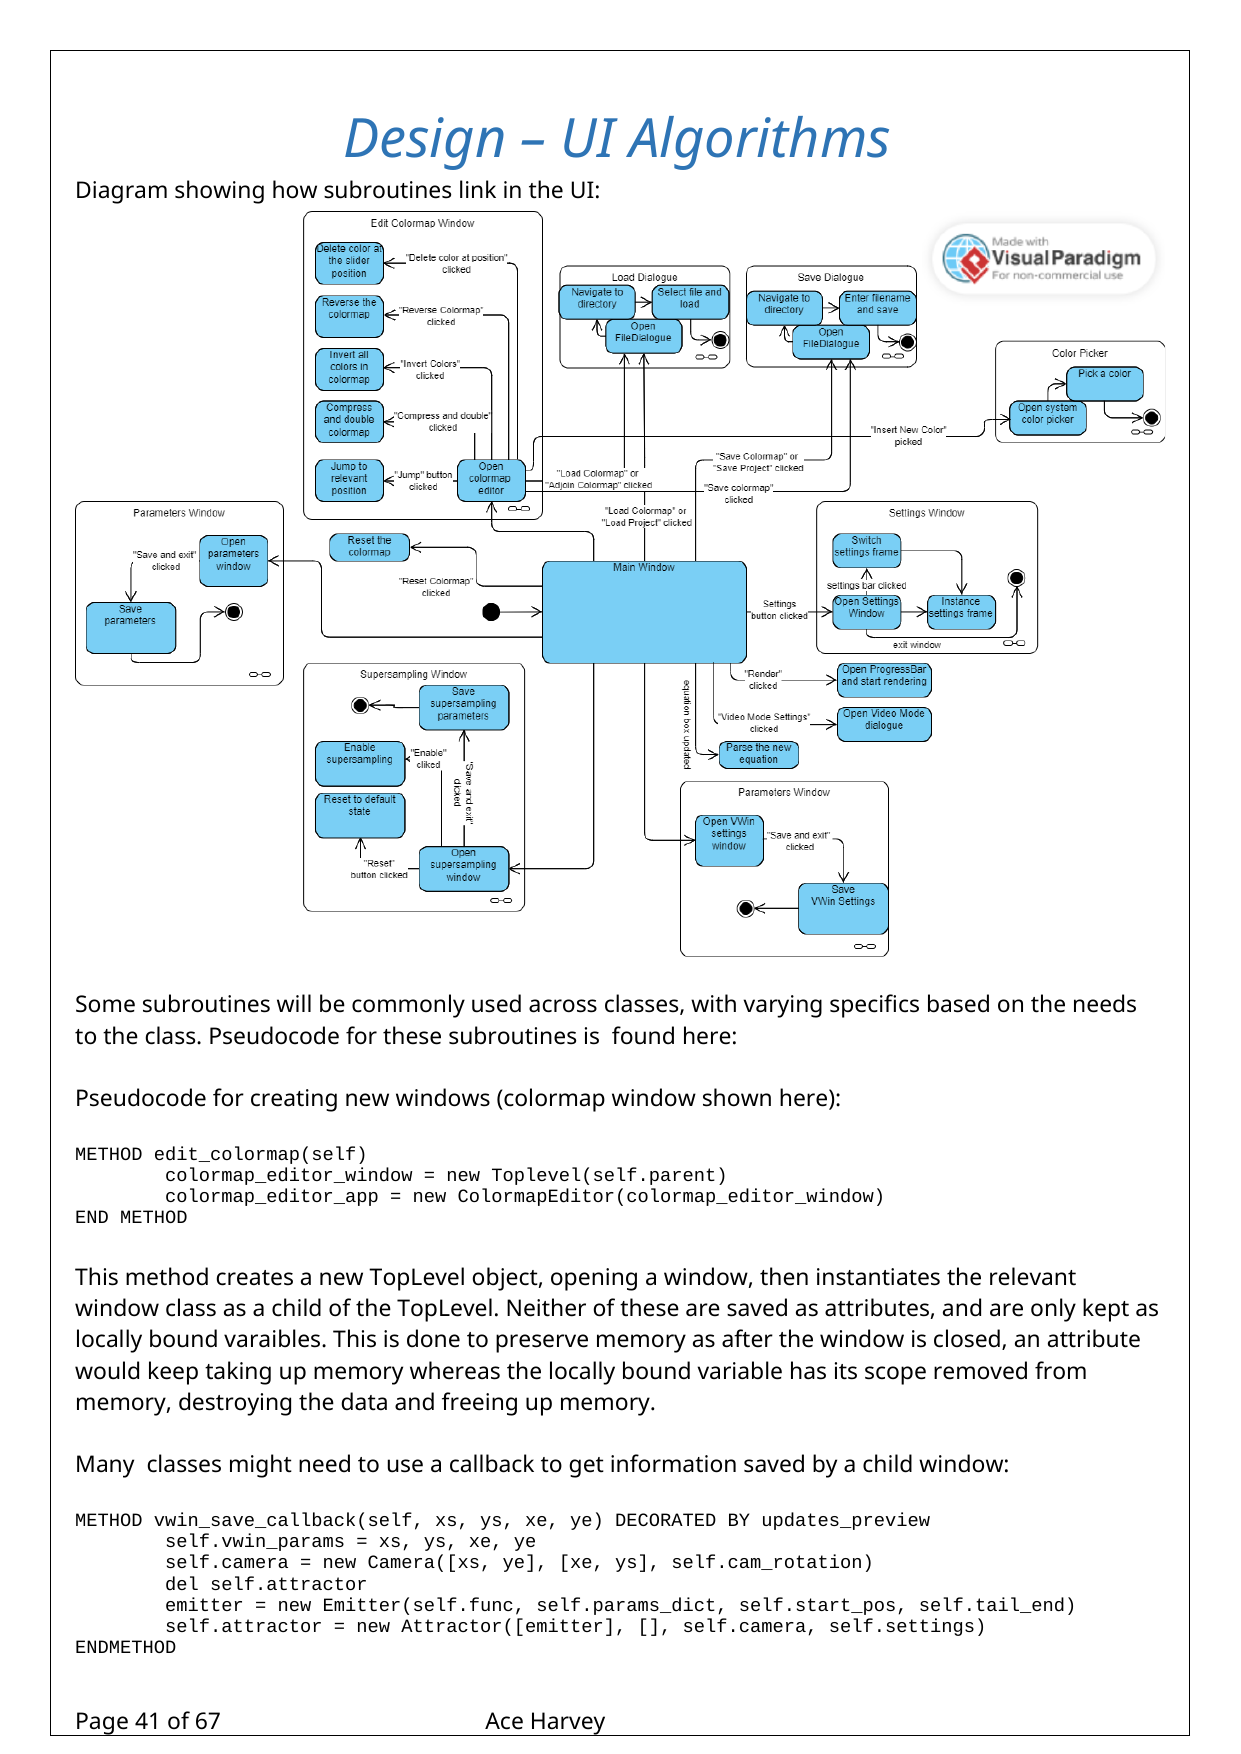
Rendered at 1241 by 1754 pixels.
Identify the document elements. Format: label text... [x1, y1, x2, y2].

text self.attractor = new Attractor([emitter], [], self.camera, self.settings) [75, 1617, 1165, 1638]
picture [75, 211, 1166, 957]
text Pseudocode for creating new windows (colormap window shown here): [75, 1082, 1165, 1113]
text ENDMETHOD [75, 1638, 1165, 1659]
text colormap_editor_window = new Toplevel(self.parent) [75, 1166, 1165, 1187]
text Many classes might need to use a callback to get information saved by a child window: [75, 1448, 1165, 1479]
text METHOD edit_colormap(self) [75, 1144, 1165, 1166]
text del self.attractor [75, 1574, 1165, 1596]
text emitter = new Emitter(self.func, self.params_dict, self.start_pos, self.tail_end) [75, 1596, 1165, 1617]
text END METHOD [75, 1208, 1165, 1229]
text This method creates a new TopLevel object, opening a window, then instantiates the relevant window class as a child of the TopLevel. Neither of these are saved as attributes, and are only kept as locally bound varaibles. This is done to preserve memory as after the window is closed, an attribute would keep taking up memory whereas the locally bound variable has its scope removed from memory, destroying the data and freeing up memory. [75, 1261, 1165, 1417]
subtitle Design – UI Algorithms [75, 100, 1165, 174]
text colormap_editor_app = new ColormapEditor(colormap_editor_window) [75, 1187, 1165, 1208]
text Some subroutines will be commonly used across classes, with varying specifics based on the needs to the class. Pseudocode for these subroutines is found here: [75, 988, 1165, 1051]
text METHOD vwin_save_callback(self, xs, ys, xe, ye) DECORATED BY updates_preview [75, 1511, 1165, 1532]
text self.camera = new Camera([xs, ye], [xe, ys], self.cam_rotation) [75, 1553, 1165, 1574]
text Diagram showing how subroutines link in the UI: [75, 174, 1165, 205]
text self.vwin_params = xs, ys, xe, ye [75, 1532, 1165, 1553]
